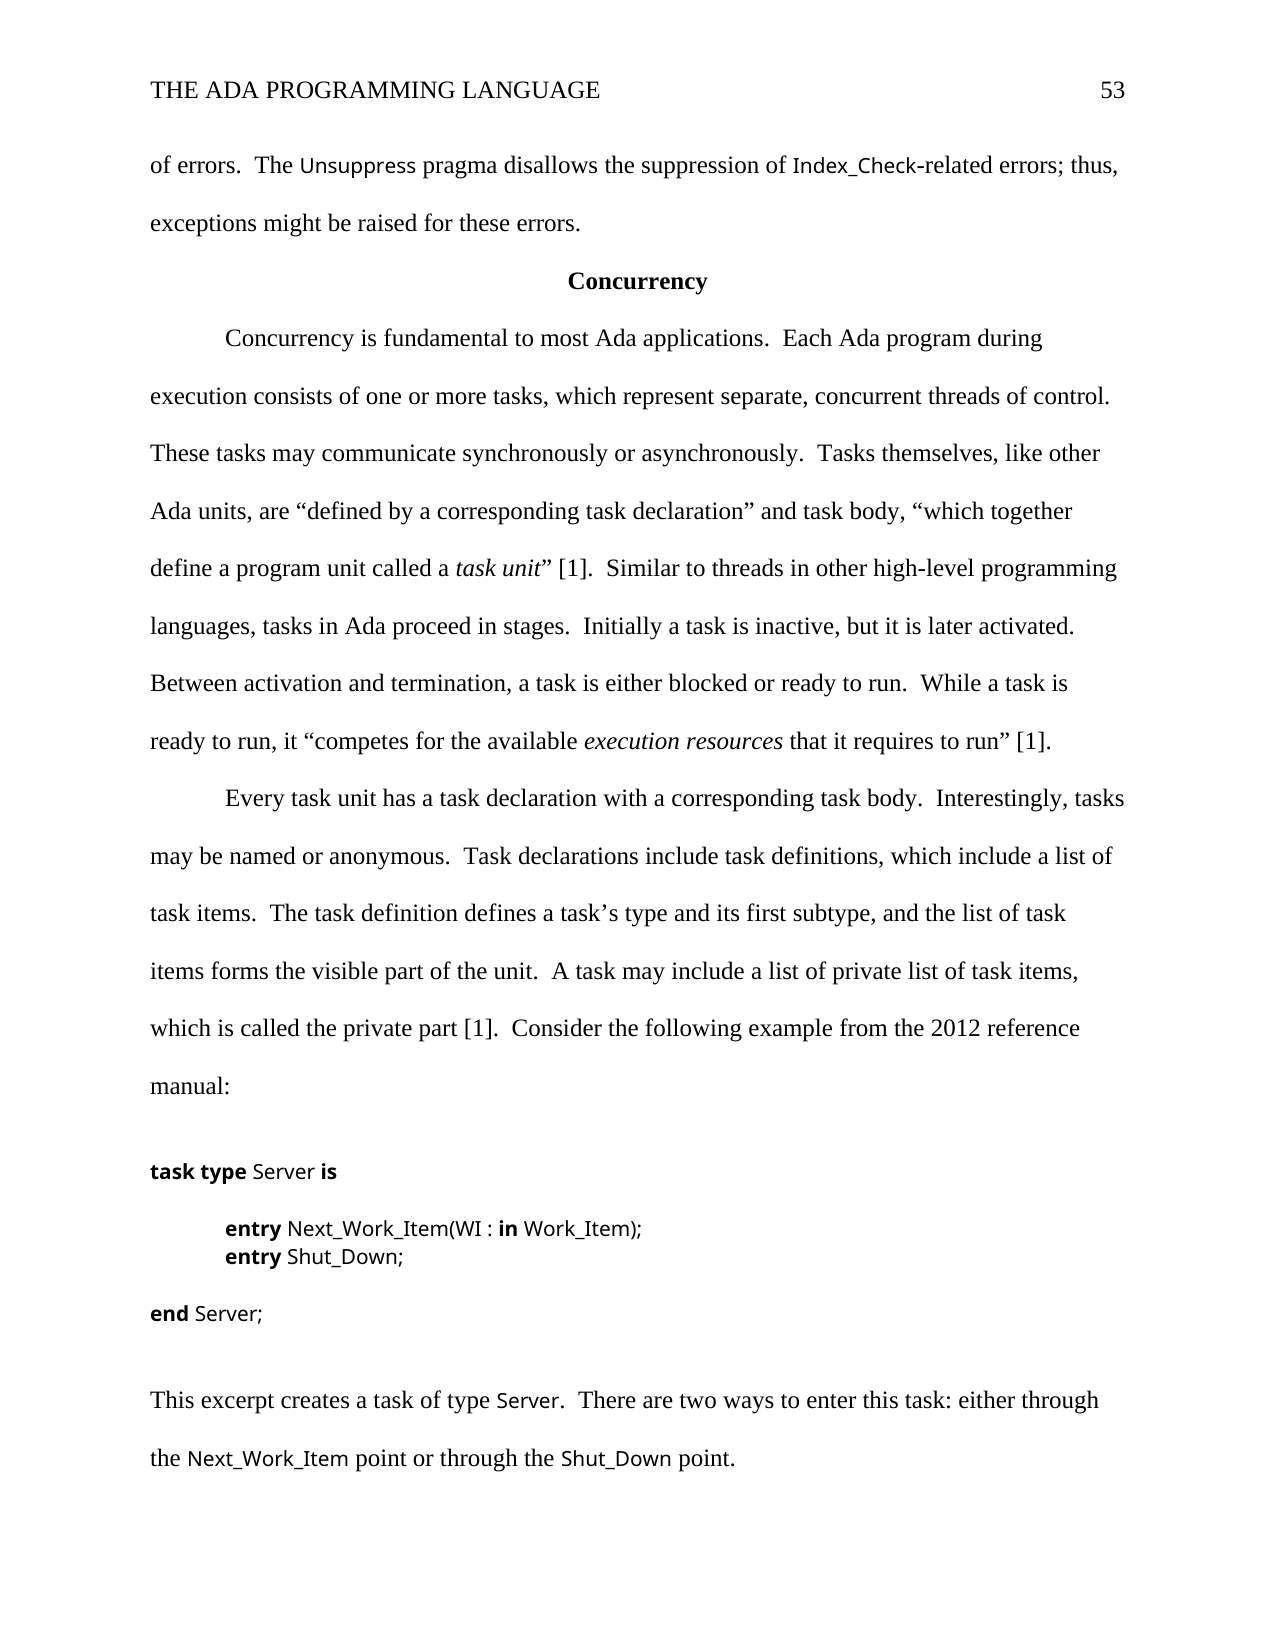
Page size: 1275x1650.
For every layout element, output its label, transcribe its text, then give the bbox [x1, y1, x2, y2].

text This excerpt creates a task of type Server. There are two ways to enter this task: either through the Next_Work_Item point or through the Shut_Down point. [150, 1385, 1125, 1473]
text task type Server is [150, 1157, 1125, 1185]
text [150, 150, 1125, 237]
text entry Shut_Down; [150, 1242, 1125, 1271]
text end Server; [150, 1299, 1125, 1328]
text Every task unit has a task declaration with a corresponding task body. Interestingly, tasks may be named or anonymous. Task declarations include task definitions, which include a list of task items. The task definition defines a task’s type and its first subtype, and the list of task items forms the visible part of the unit. A task may include a list of private list of task items, which is called the private part [1]. Consider the following example from the 2012 reference manual: [150, 783, 1125, 1099]
text Concurrency is fundamental to most Ada applications. Each Ada program during execution consists of one or more tasks, which represent separate, concurrent threads of control. These tasks may communicate synchronously or asynchronously. Tasks themselves, like other Ada units, are “defined by a corresponding task declaration” and task body, “which together define a program unit called a task unit” [1]. Similar to threads in other high-level programming languages, tasks in Ada proceed in stages. Initially a task is inactive, but it is later activated. Between activation and termination, a task is either blocked or ready to run. While a task is ready to run, it “competes for the available execution resources that it requires to run” [1]. [150, 323, 1125, 754]
text Concurrency [150, 266, 1125, 294]
text entry Next_Work_Item(WI : in Work_Item); [150, 1214, 1125, 1242]
